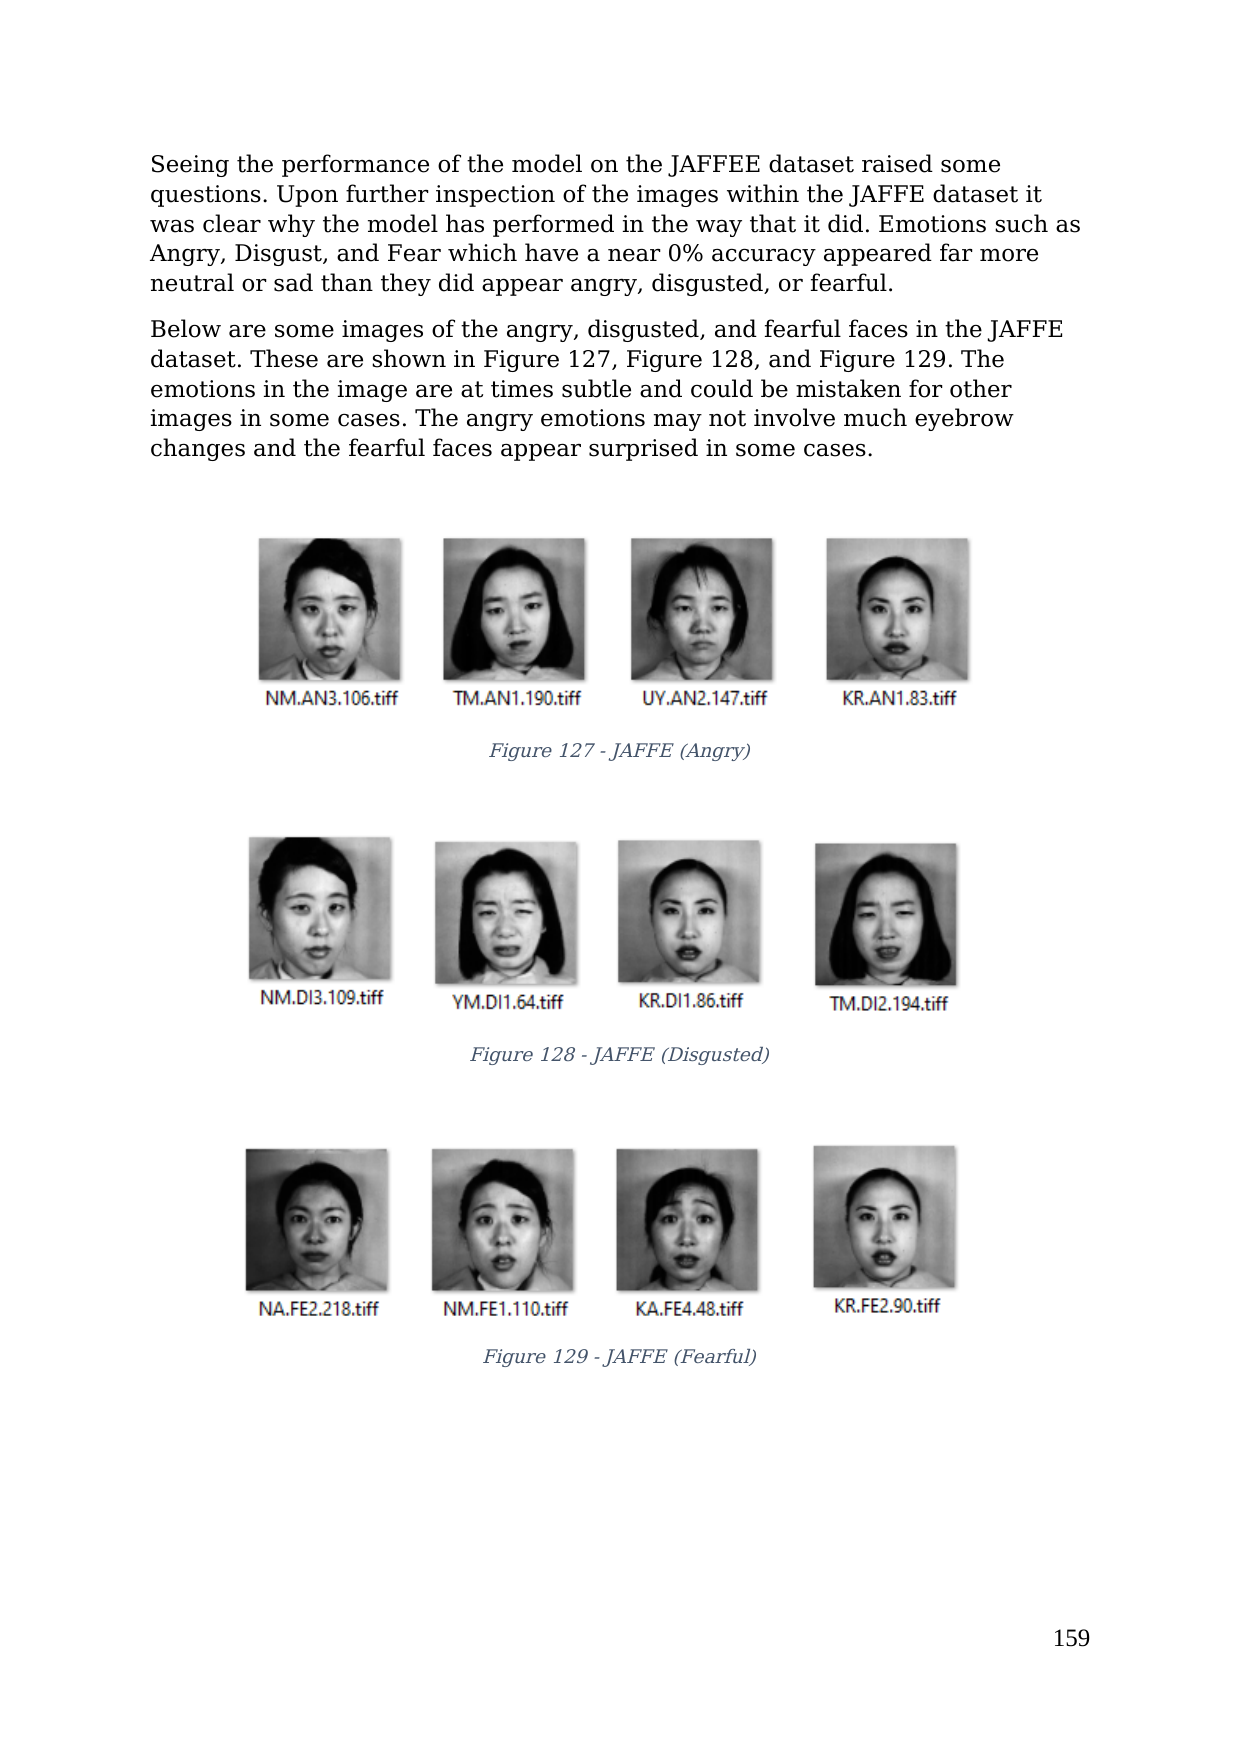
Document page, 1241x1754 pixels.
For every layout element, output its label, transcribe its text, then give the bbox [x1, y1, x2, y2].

text Below are some images of the angry, disgusted, and fearful faces in the JAFFE dataset. These are shown in Figure 127, Figure 128, and Figure 129. The emotions in the image are at times subtle and could be mistaken for other images in some cases. The angry emotions may not involve much eyebrow changes and the fearful faces appear surprised in some cases. [150, 315, 1090, 461]
text Seeing the performance of the model on the JAFFEE dataset raised some questions. Upon further inspection of the images within the JAFFE dataset it was clear why the model has performed in the way that it did. Emotions such as Angry, Disgust, and Fear which have a near 0% accuracy appeared far more neutral or sad than they did appear angry, disgusted, or fearful. [150, 150, 1090, 296]
picture [229, 828, 1011, 1025]
picture [242, 526, 998, 721]
picture [229, 1132, 1011, 1327]
